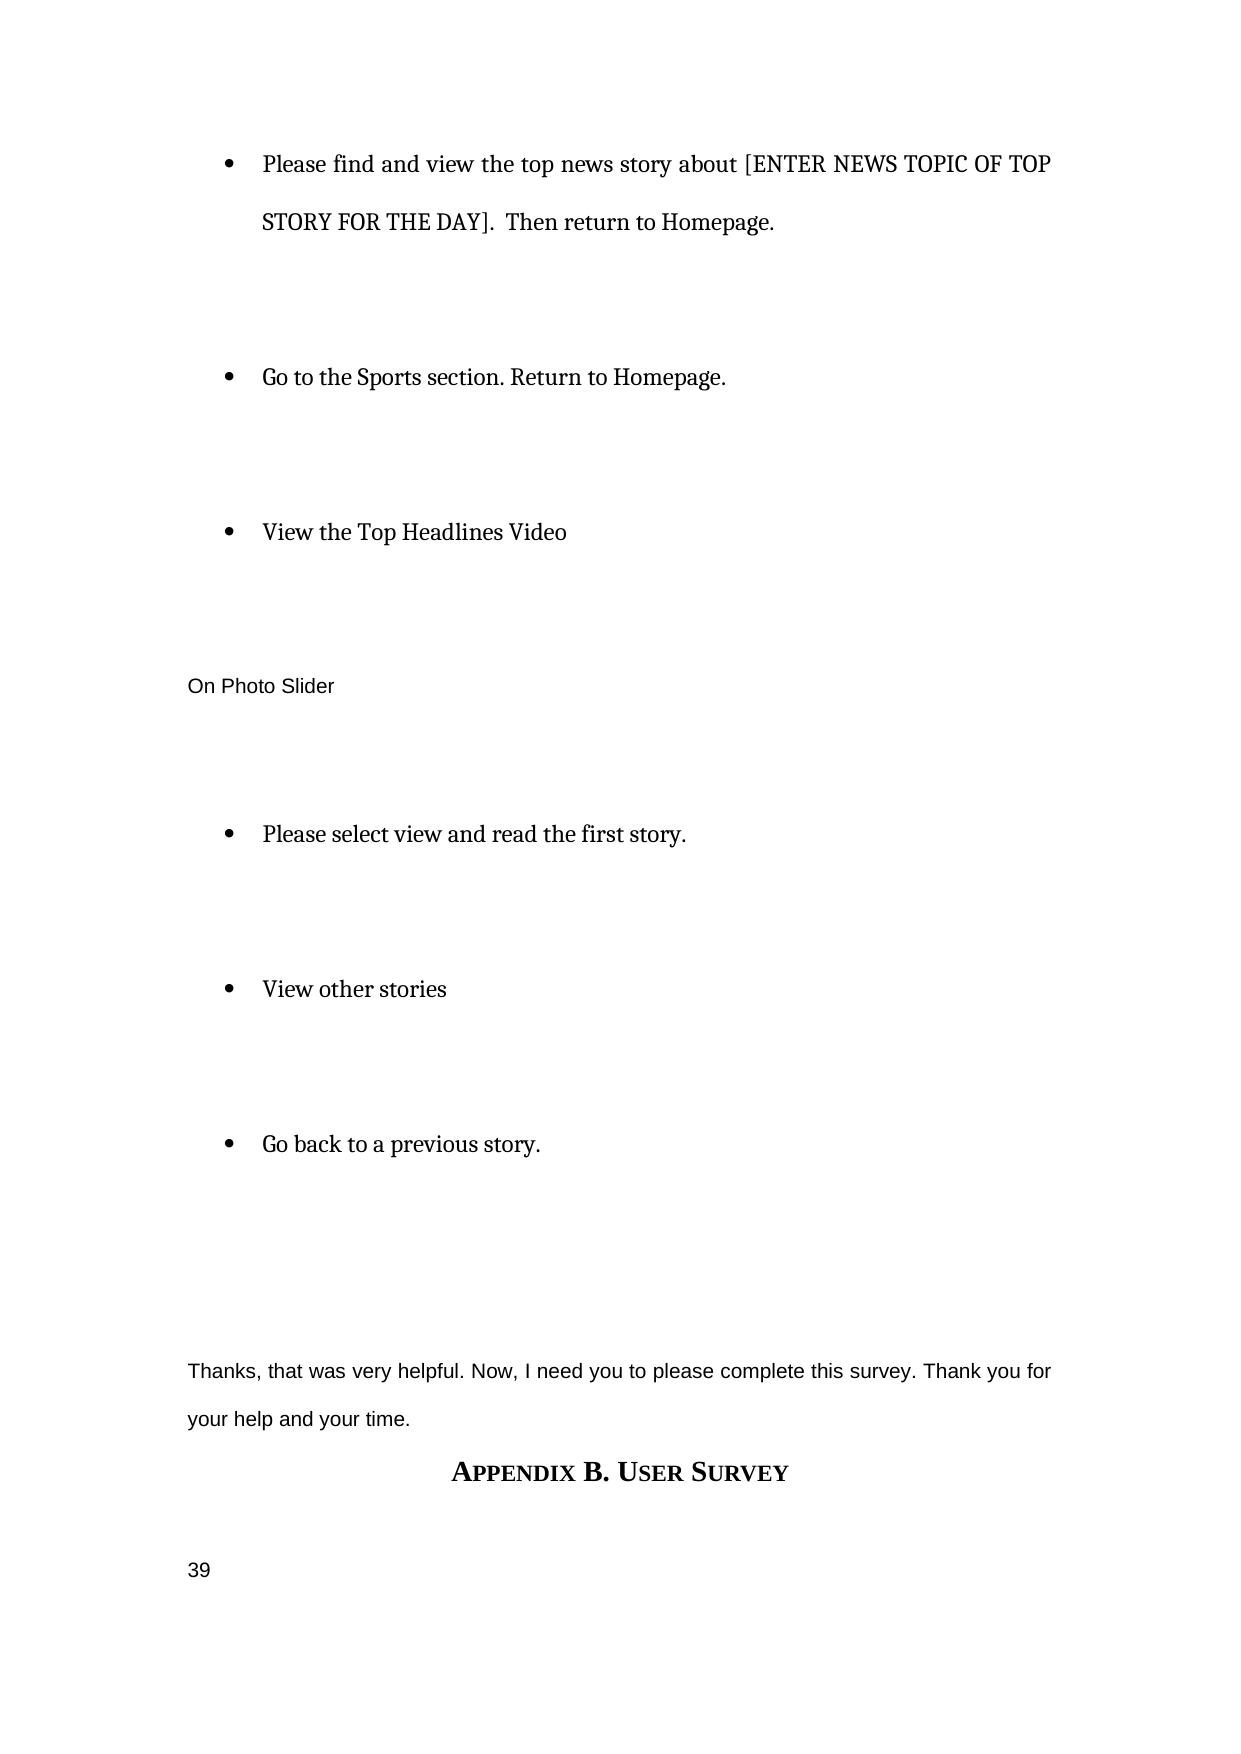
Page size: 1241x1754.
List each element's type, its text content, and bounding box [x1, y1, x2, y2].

subtitle User Survey [187, 1454, 1053, 1488]
list Go to the Sports section. Return to Homepage. [225, 363, 1053, 392]
list Go back to a previous story. [225, 1130, 1053, 1159]
list Please select view and read the first story. [225, 819, 1053, 848]
list View other stories [225, 975, 1053, 1004]
list Please find and view the top news story about [ENTER NEWS TOPIC OF TOP STORY FOR THE DAY]. Then return to Homepage. [225, 150, 1053, 236]
list View the Top Headlines Video [225, 518, 1053, 547]
text Thanks, that was very helpful. Now, I need you to please complete this survey. Thank you for your help and your time. [187, 1359, 1053, 1431]
text On Photo Slider [187, 674, 1053, 698]
